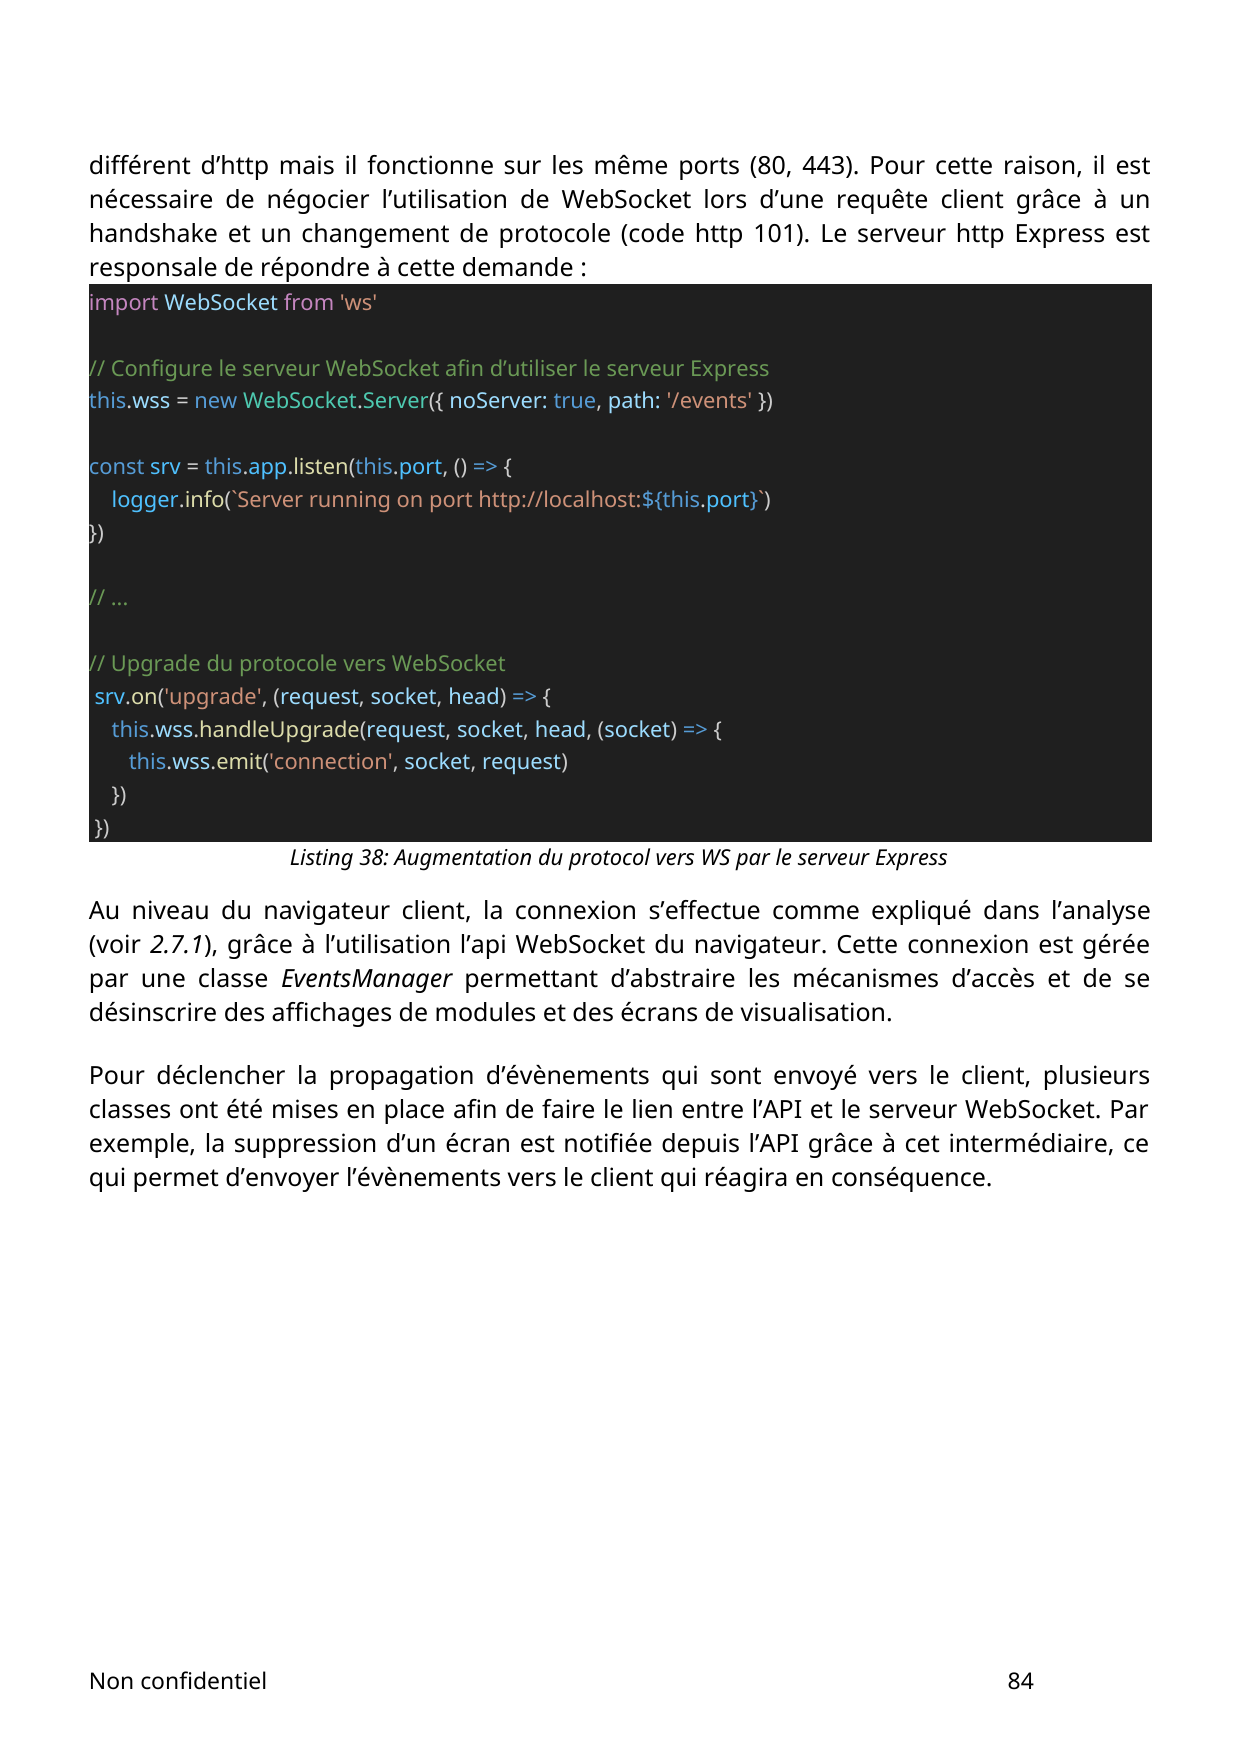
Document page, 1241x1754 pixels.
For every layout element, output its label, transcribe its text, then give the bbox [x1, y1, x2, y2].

text const srv = this.app.listen(this.port, () => { [89, 448, 1152, 481]
text logger.info(`Server running on port http://localhost:${this.port}`) [89, 481, 1152, 514]
text this.wss = new WebSocket.Server({ noServer: true, path: '/events' }) [89, 382, 1152, 415]
text // Upgrade du protocole vers WebSocket [89, 645, 1152, 678]
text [89, 148, 1152, 284]
text }) [89, 809, 1152, 842]
text srv.on('upgrade', (request, socket, head) => { [89, 678, 1152, 711]
text import WebSocket from 'ws' [89, 284, 1152, 317]
text this.wss.handleUpgrade(request, socket, head, (socket) => { [89, 711, 1152, 743]
text Pour déclencher la propagation d’évènements qui sont envoyé vers le client, plusieurs classes ont été mises en place afin de faire le lien entre l’API et le serveur WebSocket. Par exemple, la suppression d’un écran est notifiée depuis l’API grâce à cet intermédiaire, ce qui permet d’envoyer l’évènements vers le client qui réagira en conséquence. [89, 1057, 1152, 1194]
text }) [89, 776, 1152, 809]
text }) [89, 514, 1152, 546]
text Au niveau du navigateur client, la connexion s’effectue comme expliqué dans l’analyse (voir 2.7.1), grâce à l’utilisation l’api WebSocket du navigateur. Cette connexion est gérée par une classe EventsManager permettant d’abstraire les mécanismes d’accès et de se désinscrire des affichages de modules et des écrans de visualisation. [89, 892, 1152, 1029]
text this.wss.emit('connection', socket, request) [89, 743, 1152, 776]
text Listing 38: Augmentation du protocol vers WS par le serveur Express [89, 842, 1152, 872]
text // ... [89, 579, 1152, 612]
text // Configure le serveur WebSocket afin d’utiliser le serveur Express [89, 349, 1152, 382]
